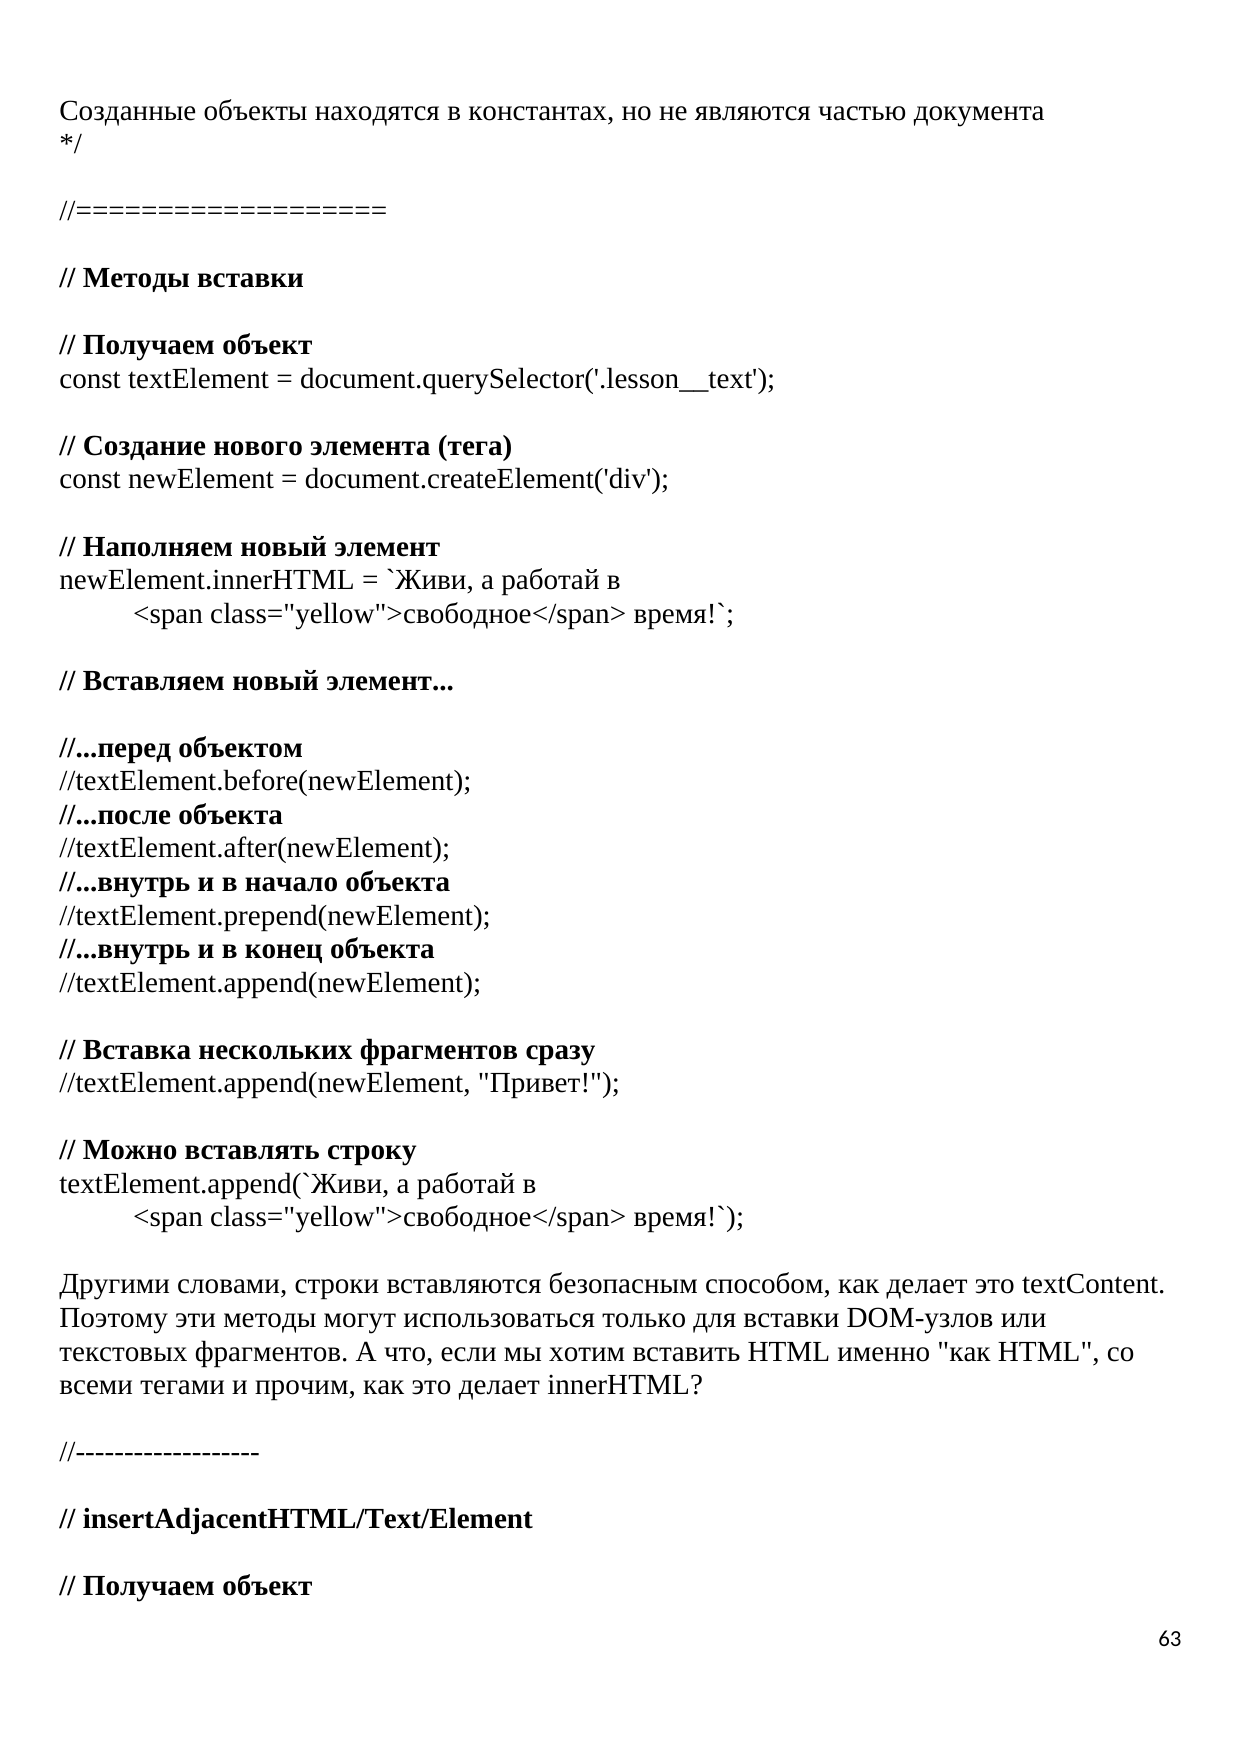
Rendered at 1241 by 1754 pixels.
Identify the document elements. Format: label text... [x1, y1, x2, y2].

text // Наполняем новый элемент [59, 529, 1181, 562]
text //textElement.after(newElement); [59, 831, 1181, 864]
text // Можно вставлять строку [59, 1132, 1181, 1166]
text const newElement = document.createElement('div'); [59, 462, 1181, 495]
text //textElement.prepend(newElement); [59, 898, 1181, 931]
text // Создание нового элемента (тега) [59, 428, 1181, 462]
text //=================== [59, 193, 1181, 227]
text //...перед объектом [59, 730, 1181, 763]
text <span class="yellow">свободное</span> время!`); [59, 1199, 1181, 1233]
text Другими словами, строки вставляются безопасным способом, как делает это textContent. Поэтому эти методы могут использоваться только для вставки DOM-узлов или текстовых фрагментов. А что, если мы хотим вставить HTML именно "как HTML", со всеми тегами и прочим, как это делает innerHTML? [59, 1267, 1181, 1401]
text newElement.innerHTML = `Живи, а работай в [59, 562, 1181, 596]
text Созданные объекты находятся в константах, но не являются частью документа [59, 93, 1181, 126]
text // Вставляем новый элемент... [59, 663, 1181, 696]
text */ [59, 126, 1181, 160]
text // Методы вставки [59, 260, 1181, 294]
text //textElement.before(newElement); [59, 763, 1181, 797]
text // Вставка нескольких фрагментов сразу [59, 1032, 1181, 1065]
text //...после объекта [59, 797, 1181, 831]
text // Получаем объект [59, 1568, 1181, 1602]
text // insertAdjacentHTML/Text/Element [59, 1501, 1181, 1535]
text //------------------- [59, 1434, 1181, 1468]
text const textElement = document.querySelector('.lesson__text'); [59, 361, 1181, 394]
text //textElement.append(newElement); [59, 965, 1181, 998]
text <span class="yellow">свободное</span> время!`; [59, 596, 1181, 629]
text // Получаем объект [59, 327, 1181, 361]
text //textElement.append(newElement, "Привет!"); [59, 1065, 1181, 1099]
text //...внутрь и в начало объекта [59, 864, 1181, 898]
text //...внутрь и в конец объекта [59, 931, 1181, 965]
text textElement.append(`Живи, а работай в [59, 1166, 1181, 1199]
